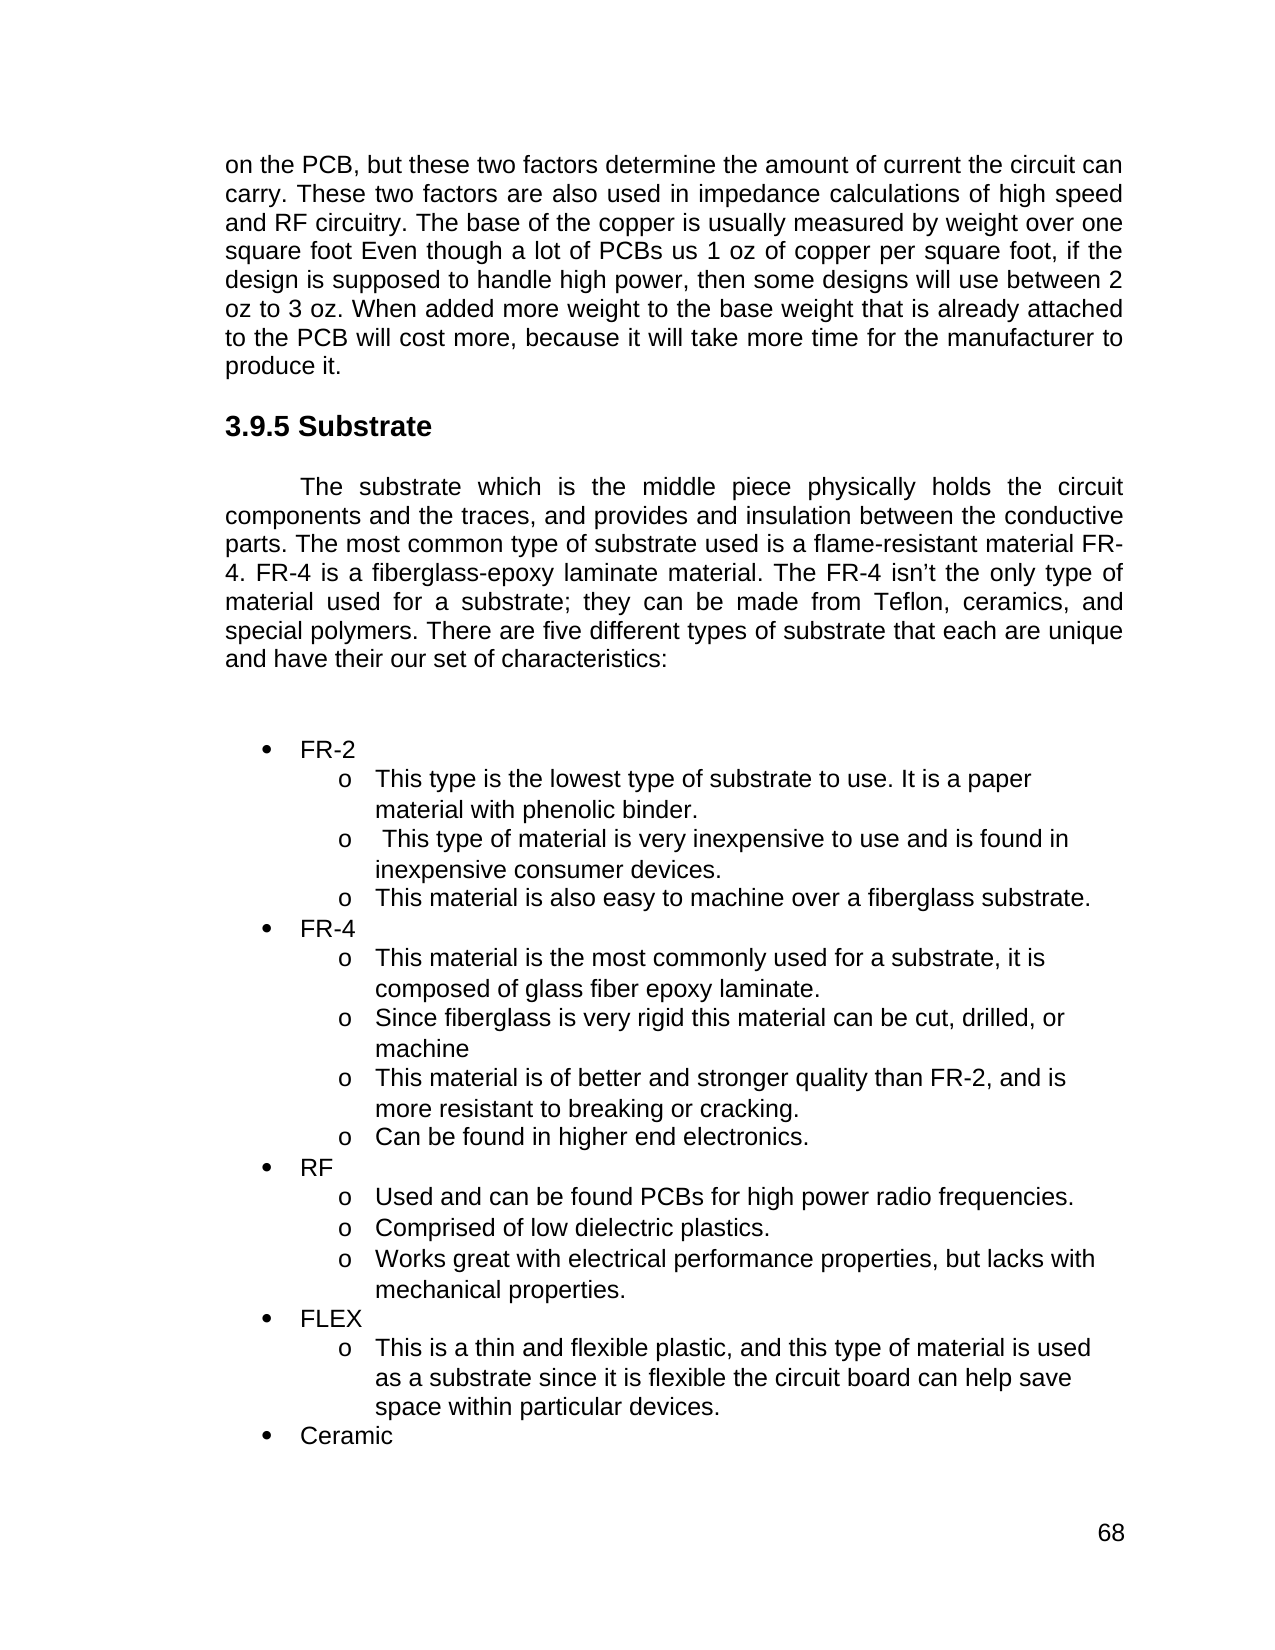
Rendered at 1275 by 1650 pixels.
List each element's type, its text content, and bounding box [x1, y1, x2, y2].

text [225, 150, 1125, 380]
list Ceramic [262, 1421, 1125, 1450]
list This is a thin and flexible plastic, and this type of material is used as a substrate since it is flexible the circuit board can help save space within particular devices. [337, 1332, 1125, 1421]
subtitle 3.9.5 Substrate [225, 409, 1125, 443]
list This material is of better and stronger quality than FR-2, and is more resistant to breaking or cracking. [337, 1063, 1125, 1122]
list Used and can be found PCBs for high power radio frequencies. [337, 1182, 1125, 1213]
list This material is the most commonly used for a substrate, it is composed of glass fiber epoxy laminate. [337, 943, 1125, 1003]
list FLEX [262, 1304, 1125, 1332]
list Comprised of low dielectric plastics. [337, 1213, 1125, 1244]
list Works great with electrical performance properties, but lacks with mechanical properties. [337, 1244, 1125, 1304]
list This type of material is very inexpensive to use and is found in inexpensive consumer devices. [337, 824, 1125, 883]
list Can be found in higher end electronics. [337, 1122, 1125, 1153]
list This type is the lowest type of substrate to use. It is a paper material with phenolic binder. [337, 764, 1125, 824]
text The substrate which is the middle piece physically holds the circuit components and the traces, and provides and insulation between the conductive parts. The most common type of substrate used is a flame-resistant material FR-4. FR-4 is a fiberglass-epoxy laminate material. The FR-4 isn’t the only type of material used for a substrate; they can be made from Teflon, ceramics, and special polymers. There are five different types of substrate that each are unique and have their our set of characteristics: [225, 472, 1125, 673]
list Since fiberglass is very rigid this material can be cut, drilled, or machine [337, 1003, 1125, 1063]
list This material is also easy to machine over a fiberglass substrate. [337, 883, 1125, 914]
list FR-2 [262, 735, 1125, 764]
list RF [262, 1153, 1125, 1182]
list FR-4 [262, 914, 1125, 943]
